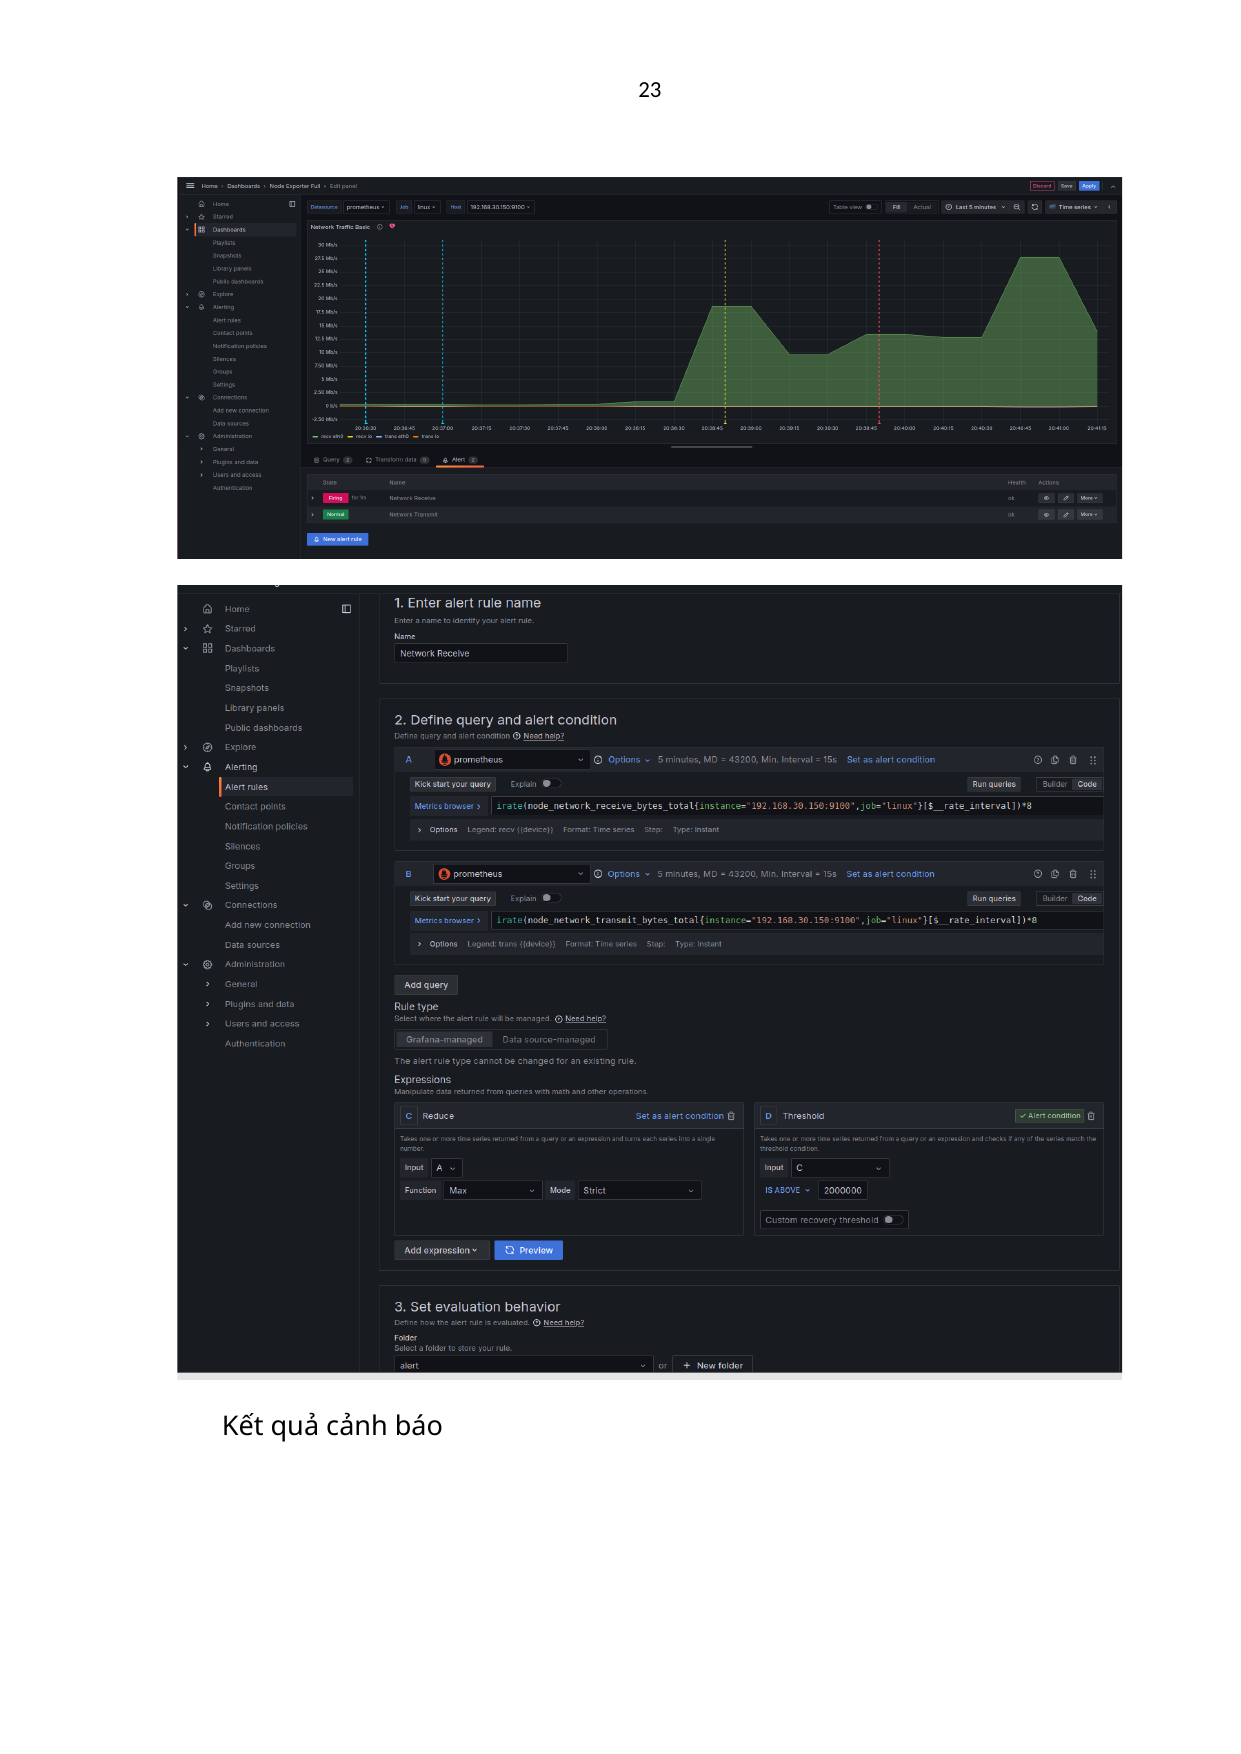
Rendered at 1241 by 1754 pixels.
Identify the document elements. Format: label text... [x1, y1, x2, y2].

text Kết quả cảnh báo [177, 1406, 1122, 1443]
picture [177, 585, 1123, 1380]
picture [177, 177, 1123, 559]
